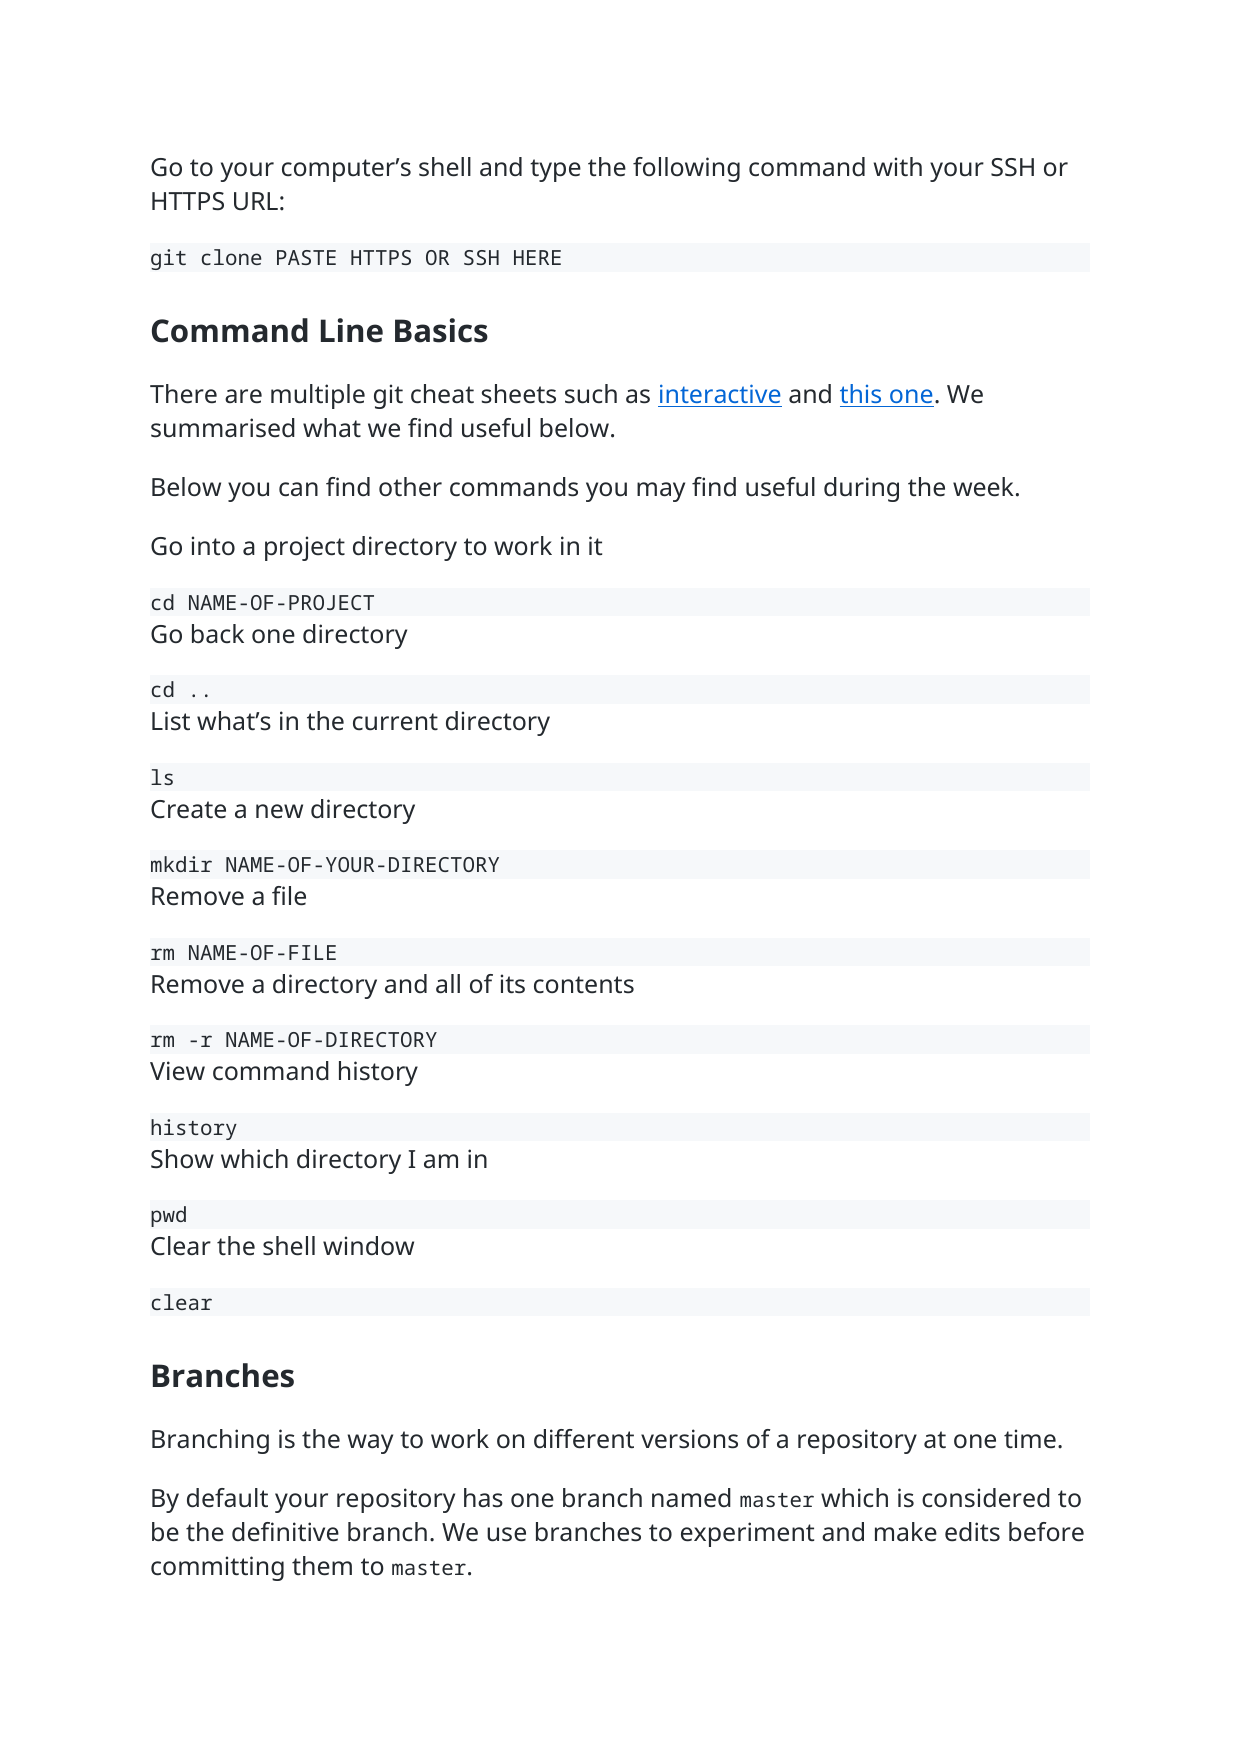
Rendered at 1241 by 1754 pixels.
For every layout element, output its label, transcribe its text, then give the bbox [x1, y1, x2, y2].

text ls [150, 763, 1090, 791]
text clear [150, 1288, 1090, 1316]
text By default your repository has one branch named master which is considered to be the definitive branch. We use branches to experiment and make edits before committing them to master. [150, 1481, 1090, 1583]
text Go to your computer’s shell and type the following command with your SSH or HTTPS URL: [150, 150, 1090, 218]
text Remove a file [150, 879, 1090, 913]
text Show which directory I am in [150, 1141, 1090, 1175]
text List what’s in the current directory [150, 704, 1090, 738]
text pwd [150, 1200, 1090, 1229]
text cd NAME-OF-PROJECT [150, 588, 1090, 616]
text history [150, 1113, 1090, 1141]
text cd .. [150, 675, 1090, 704]
text Go back one directory [150, 616, 1090, 650]
text mkdir NAME-OF-YOUR-DIRECTORY [150, 850, 1090, 879]
text Clear the shell window [150, 1229, 1090, 1263]
text Below you can find other commands you may find useful during the week. [150, 470, 1090, 504]
text Go into a project directory to work in it [150, 529, 1090, 563]
text Branches [150, 1354, 1090, 1396]
text There are multiple git cheat sheets such as interactive and this one. We summarised what we find useful below. [150, 377, 1090, 445]
text View command history [150, 1054, 1090, 1088]
text rm -r NAME-OF-DIRECTORY [150, 1025, 1090, 1054]
text rm NAME-OF-FILE [150, 938, 1090, 966]
text Command Line Basics [150, 309, 1090, 352]
text Create a new directory [150, 791, 1090, 825]
text Remove a directory and all of its contents [150, 966, 1090, 1000]
text Branching is the way to work on different versions of a repository at one time. [150, 1421, 1090, 1456]
text git clone PASTE HTTPS OR SSH HERE [150, 243, 1090, 272]
